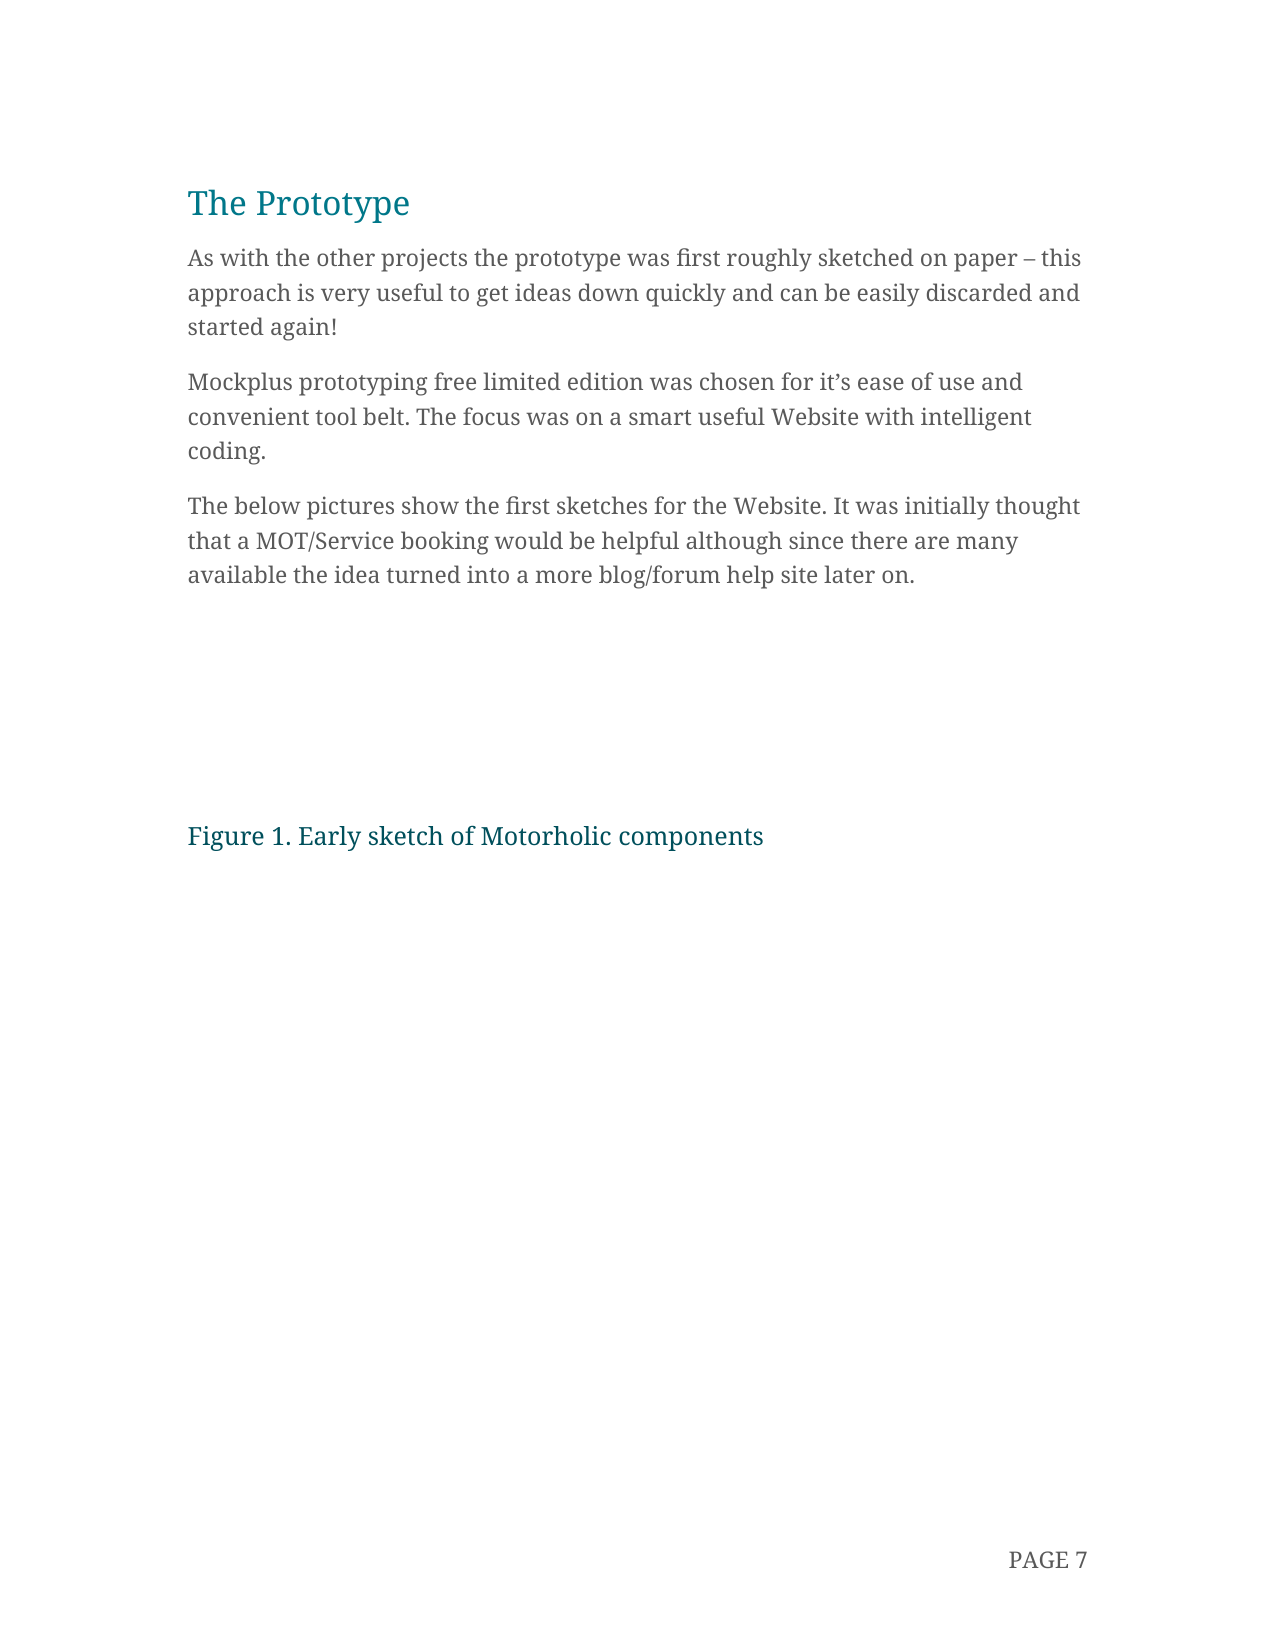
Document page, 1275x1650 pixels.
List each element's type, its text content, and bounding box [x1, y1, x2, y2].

text The below pictures show the first sketches for the Website. It was initially thought that a MOT/Service booking would be helpful although since there are many available the idea turned into a more blog/forum help site later on. [187, 490, 1087, 590]
text Mockplus prototyping free limited edition was chosen for it’s ease of use and convenient tool belt. The focus was on a smart useful Website with intelligent coding. [187, 366, 1087, 466]
text As with the other projects the prototype was first roughly sketched on paper – this approach is very useful to get ideas down quickly and can be easily discarded and started again! [187, 242, 1087, 342]
subtitle The Prototype [187, 180, 1087, 225]
text Figure 1. Early sketch of Motorholic components [187, 819, 1087, 853]
